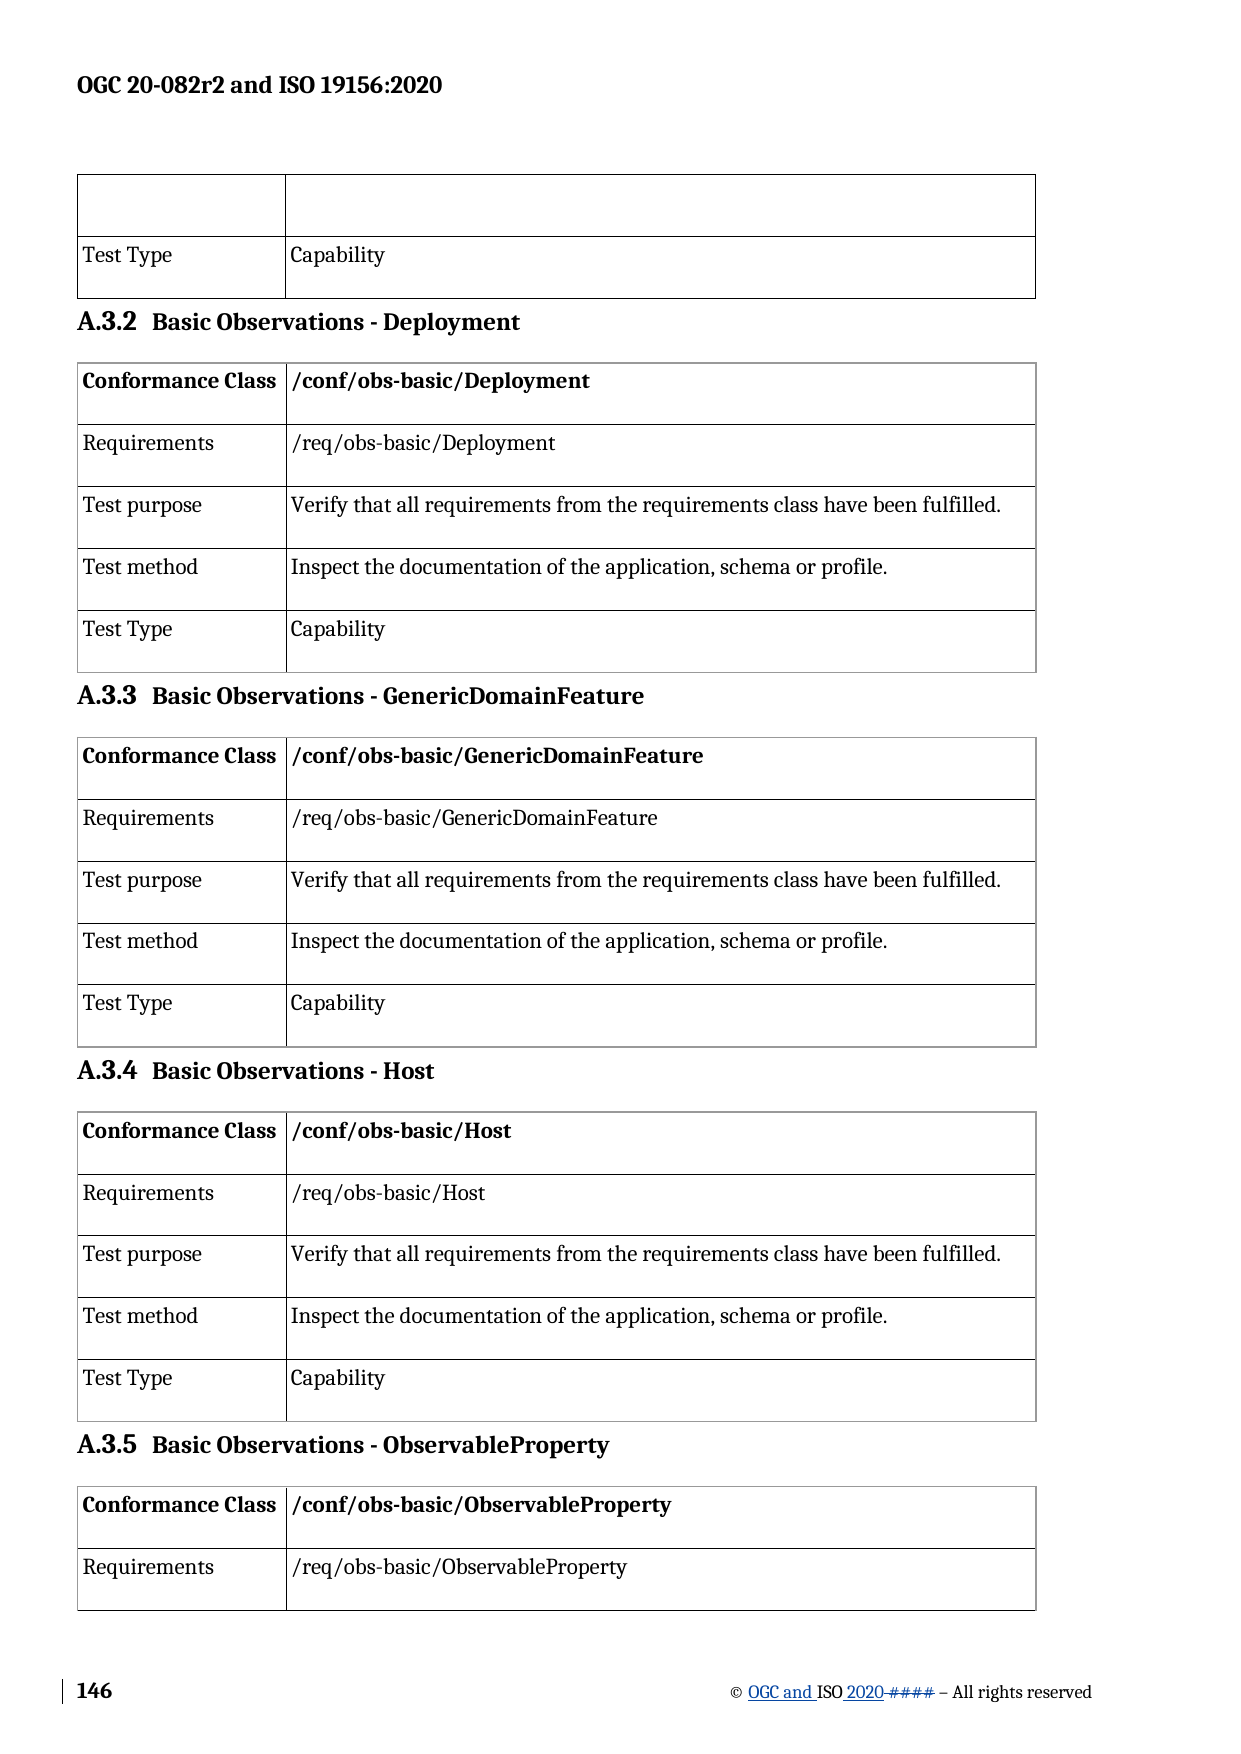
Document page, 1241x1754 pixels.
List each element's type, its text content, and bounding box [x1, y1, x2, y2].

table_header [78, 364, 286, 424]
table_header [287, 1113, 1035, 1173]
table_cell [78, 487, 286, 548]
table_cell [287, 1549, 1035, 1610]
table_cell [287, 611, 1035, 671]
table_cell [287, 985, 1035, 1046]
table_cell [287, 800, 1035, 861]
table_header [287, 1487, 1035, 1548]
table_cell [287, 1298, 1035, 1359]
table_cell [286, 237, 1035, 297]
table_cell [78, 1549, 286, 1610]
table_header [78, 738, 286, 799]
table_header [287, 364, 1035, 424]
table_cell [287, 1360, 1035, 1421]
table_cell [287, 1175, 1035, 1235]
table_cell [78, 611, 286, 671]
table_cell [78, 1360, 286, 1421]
text Basic Observations - GenericDomainFeature [77, 679, 1092, 712]
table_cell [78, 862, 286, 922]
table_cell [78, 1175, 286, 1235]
text Basic Observations - Host [77, 1054, 1092, 1086]
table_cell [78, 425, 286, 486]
text Basic Observations - ObservableProperty [77, 1428, 1092, 1461]
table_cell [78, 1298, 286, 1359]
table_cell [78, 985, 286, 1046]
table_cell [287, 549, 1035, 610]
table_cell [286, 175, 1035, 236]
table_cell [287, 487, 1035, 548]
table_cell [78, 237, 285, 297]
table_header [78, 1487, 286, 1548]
text Basic Observations - Deployment [77, 305, 1092, 337]
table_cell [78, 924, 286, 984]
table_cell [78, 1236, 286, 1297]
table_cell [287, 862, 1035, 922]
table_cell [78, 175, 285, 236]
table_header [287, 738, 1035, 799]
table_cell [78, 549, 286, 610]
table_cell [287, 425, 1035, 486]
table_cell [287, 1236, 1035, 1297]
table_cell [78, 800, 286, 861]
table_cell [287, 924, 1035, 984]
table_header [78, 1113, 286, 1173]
